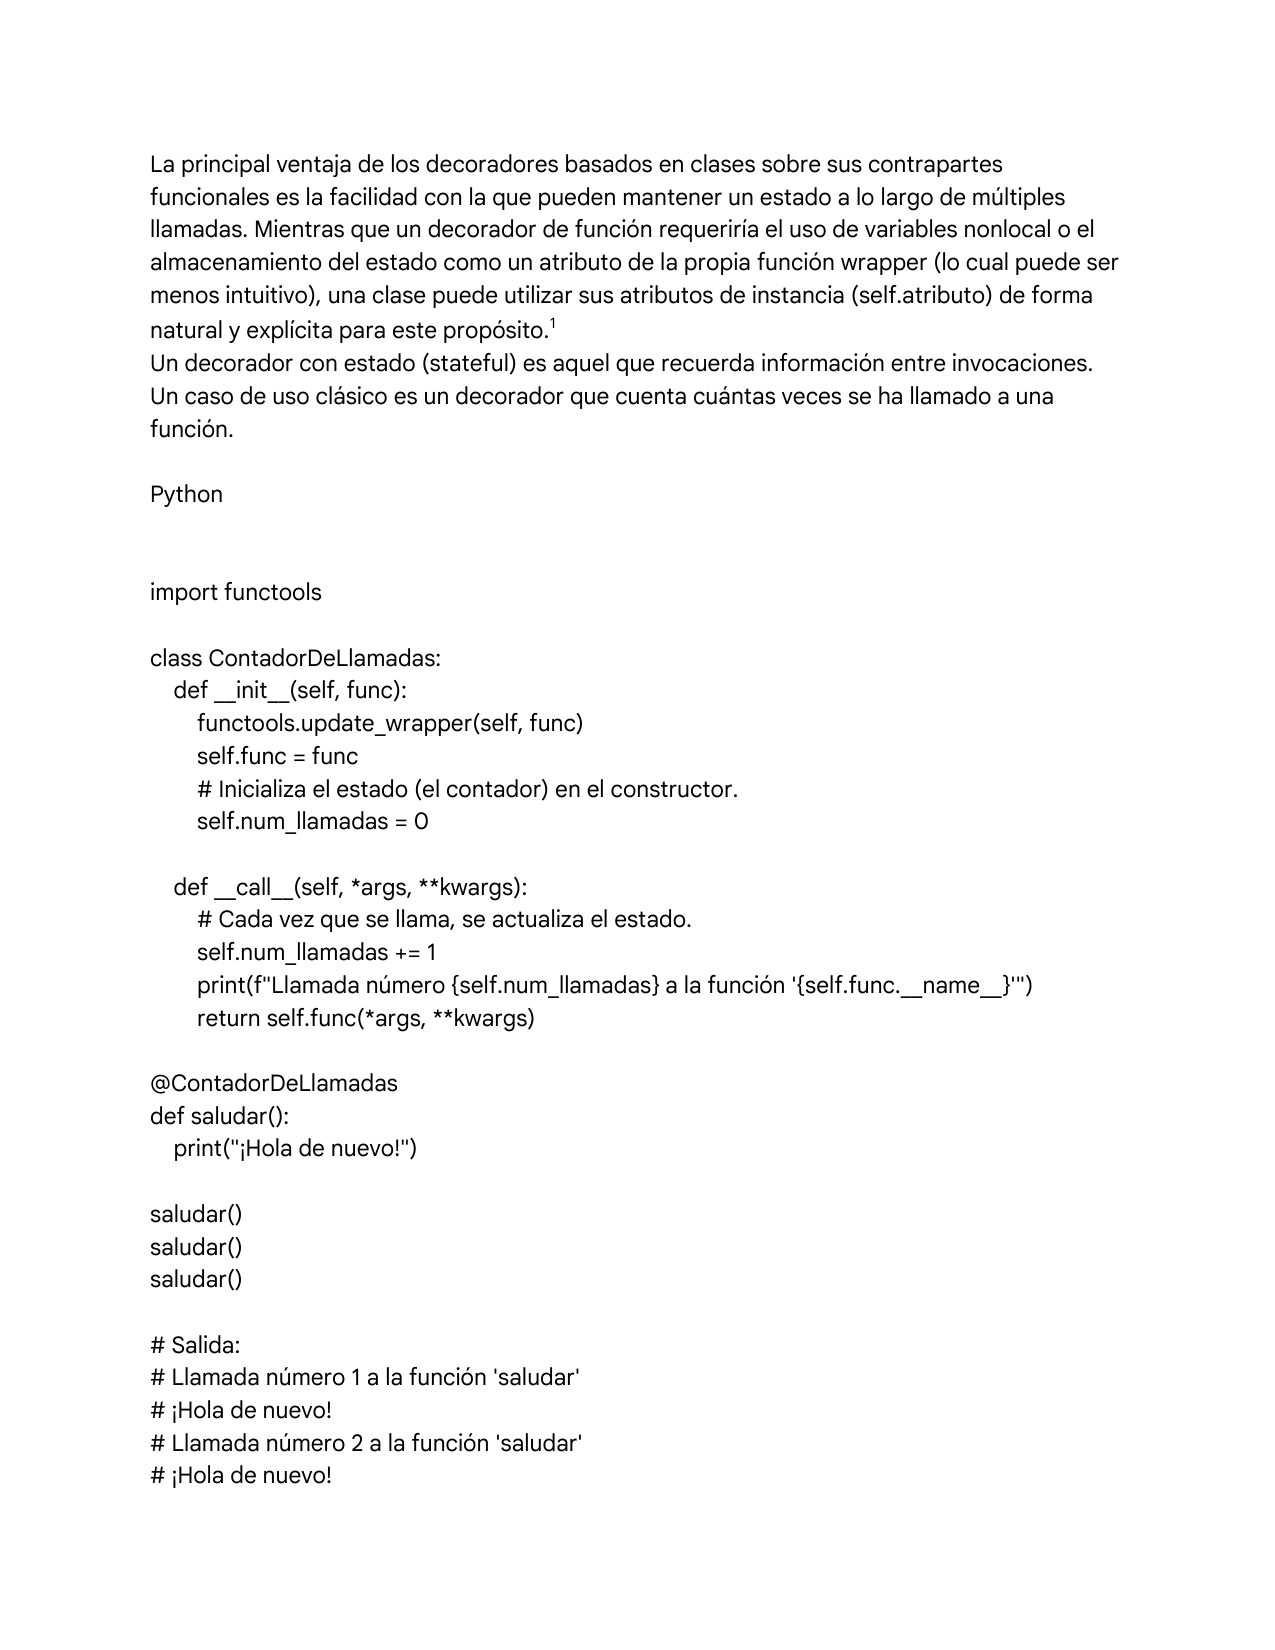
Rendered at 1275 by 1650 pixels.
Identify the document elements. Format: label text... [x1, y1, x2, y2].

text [150, 579, 1125, 1491]
text Python [150, 481, 1125, 509]
text La principal ventaja de los decoradores basados en clases sobre sus contrapartes funcionales es la facilidad con la que pueden mantener un estado a lo largo de múltiples llamadas. Mientras que un decorador de función requeriría el uso de variables nonlocal o el almacenamiento del estado como un atributo de la propia función wrapper (lo cual puede ser menos intuitivo), una clase puede utilizar sus atributos de instancia (self.atributo) de forma natural y explícita para este propósito.1 [150, 150, 1125, 345]
text Un decorador con estado (stateful) es aquel que recuerda información entre invocaciones. Un caso de uso clásico es un decorador que cuenta cuántas veces se ha llamado a una función. [150, 350, 1125, 444]
